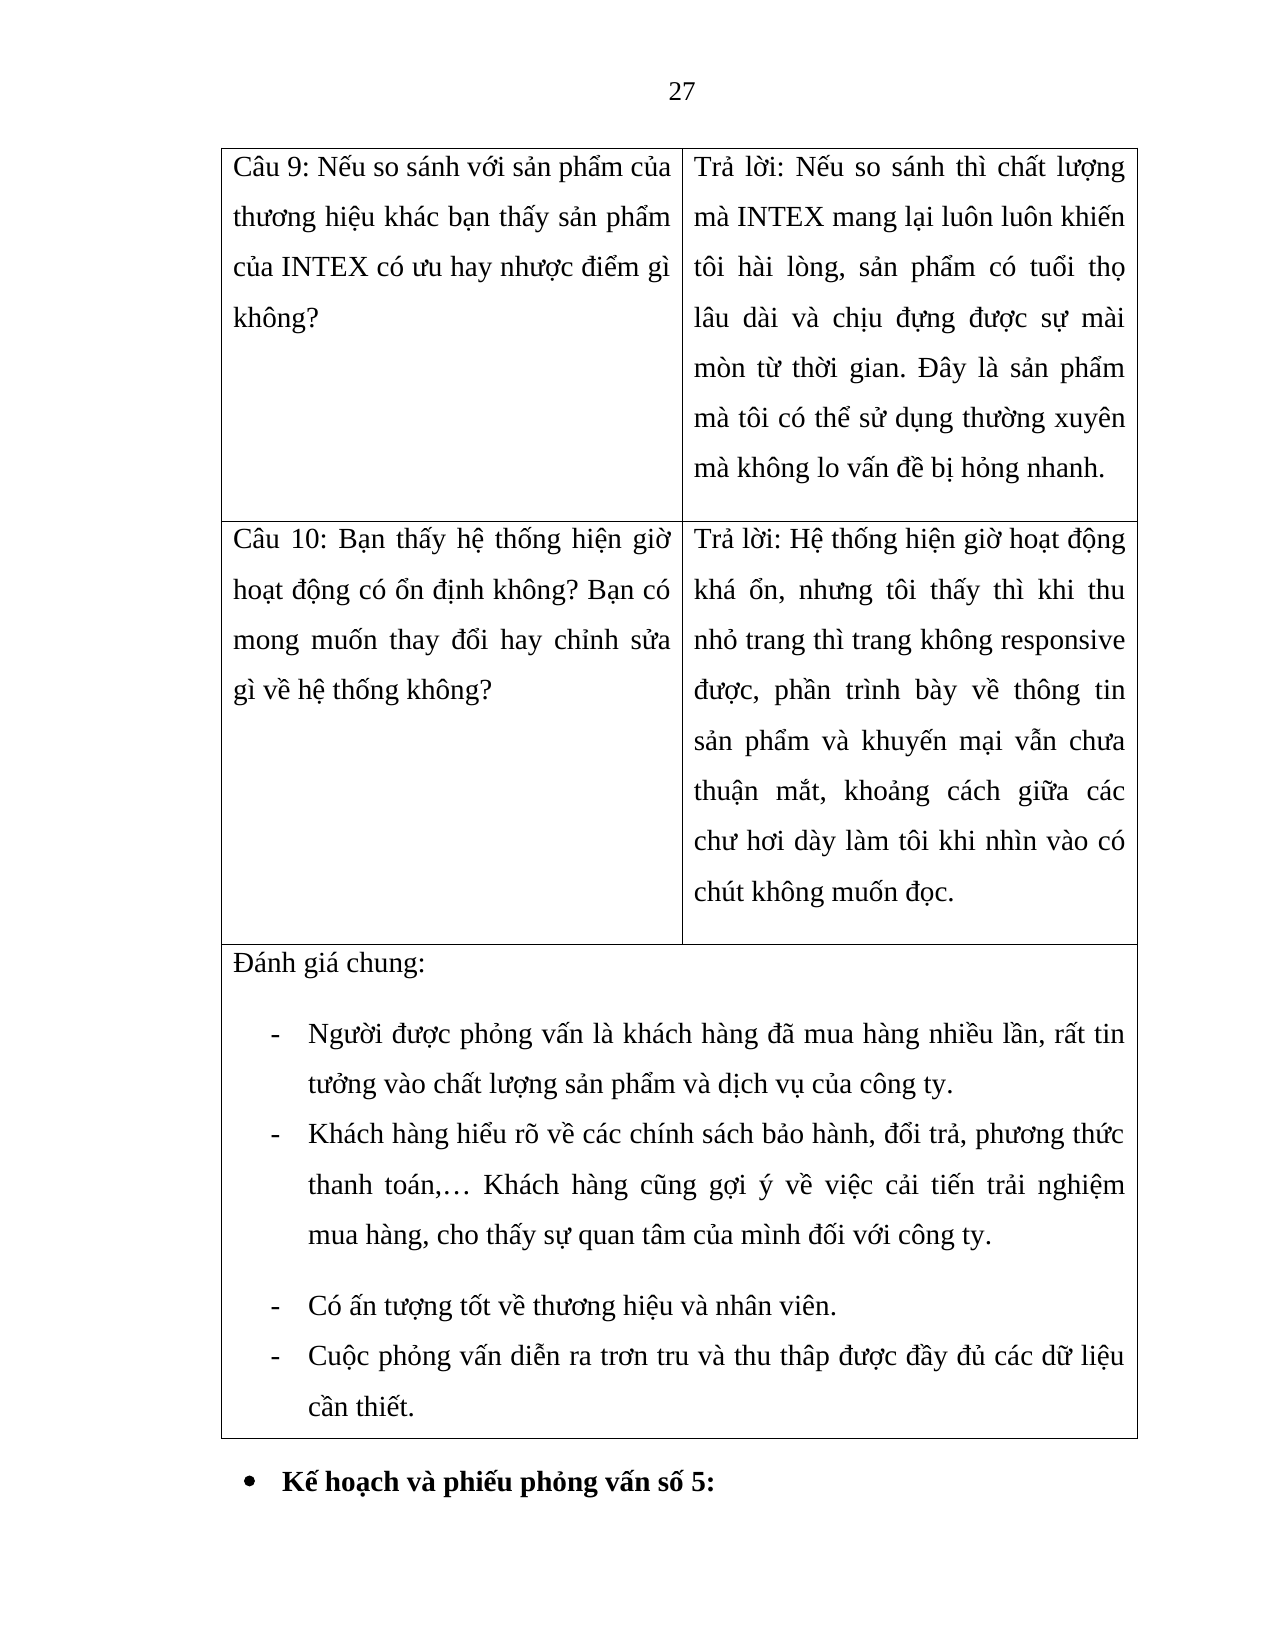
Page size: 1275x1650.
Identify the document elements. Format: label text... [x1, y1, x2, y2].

table_cell Trả lời: Nếu so sánh thì chất lượng mà INTEX mang lại luôn luôn khiến tôi hài lòng, sản phẩm có tuổi thọ lâu dài và chịu đựng được sự mài mòn từ thời gian. Đây là sản phẩm mà tôi có thể sử dụng thường xuyên mà không lo vấn đề bị hỏng nhanh. [683, 149, 1137, 521]
table_cell Câu 10: Bạn thấy hệ thống hiện giờ hoạt động có ổn định không? Bạn có mong muốn thay đổi hay chỉnh sửa gì về hệ thống không? [222, 522, 682, 944]
table_cell Câu 9: Nếu so sánh với sản phẩm của thương hiệu khác bạn thấy sản phẩm của INTEX có ưu hay nhược điểm gì không? [222, 149, 682, 521]
table_cell Trả lời: Hệ thống hiện giờ hoạt động khá ổn, nhưng tôi thấy thì khi thu nhỏ trang thì trang không responsive được, phần trình bày về thông tin sản phẩm và khuyến mại vẫn chưa thuận mắt, khoảng cách giữa các chư hơi dày làm tôi khi nhìn vào có chút không muốn đọc. [683, 522, 1137, 944]
table_cell Đánh giá chung: Người được phỏng vấn là khách hàng đã mua hàng nhiều lần, rất tin tưởng vào chất lượng sản phẩm và dịch vụ của công ty. Khách hàng hiểu rõ về các chính sách bảo hành, đổi trả, phương thức thanh toán,… Khách hàng cũng gợi ý về việc cải tiến trải nghiệm mua hàng, cho thấy sự quan tâm của mình đối với công ty. Có ấn tượng tốt về thương hiệu và nhân viên. Cuộc phỏng vấn diễn ra trơn tru và thu thâp được đầy đủ các dữ liệu cần thiết. [222, 945, 1137, 1438]
list Kế hoạch và phiếu phỏng vấn số 5: [244, 1464, 1157, 1498]
